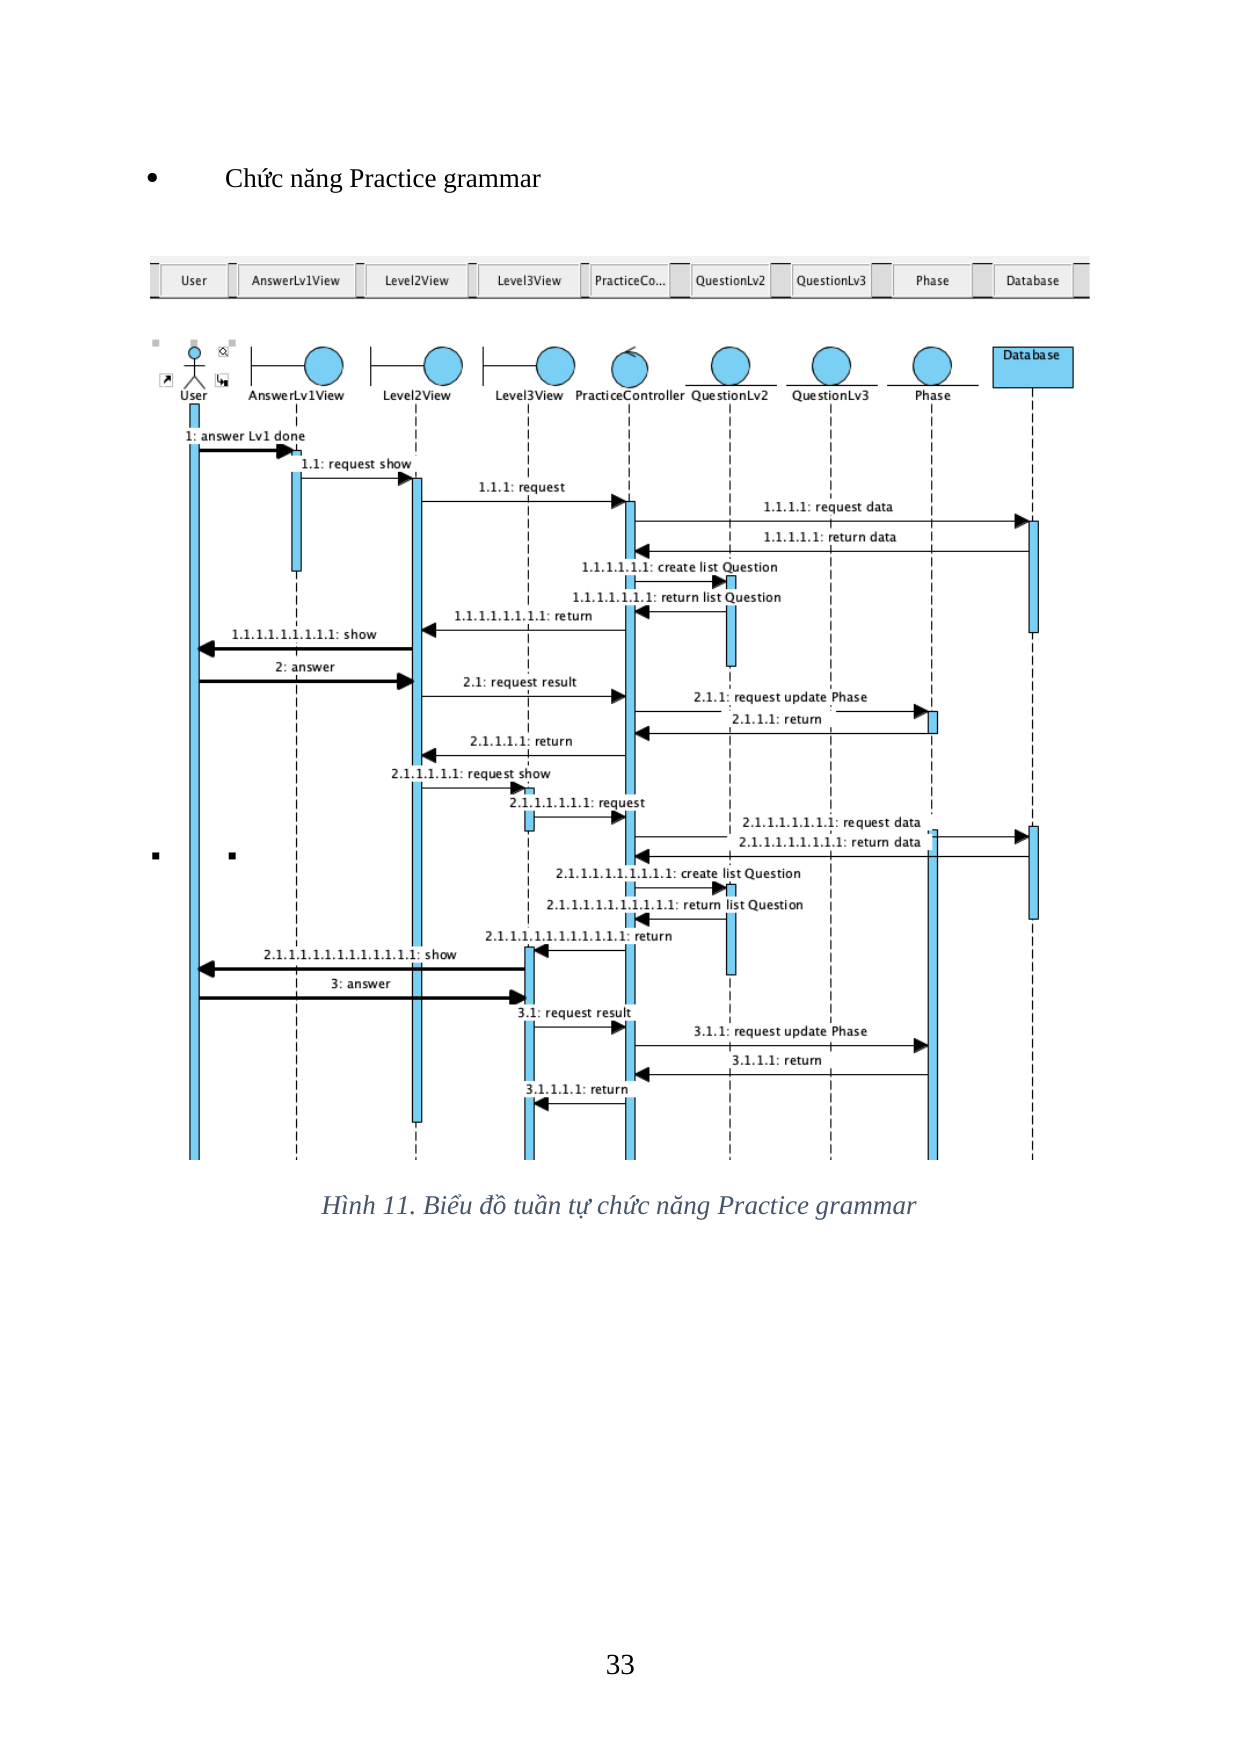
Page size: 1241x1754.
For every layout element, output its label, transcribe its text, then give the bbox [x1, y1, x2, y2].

list Chức năng Practice grammar [148, 162, 1090, 194]
picture [150, 256, 1090, 1160]
